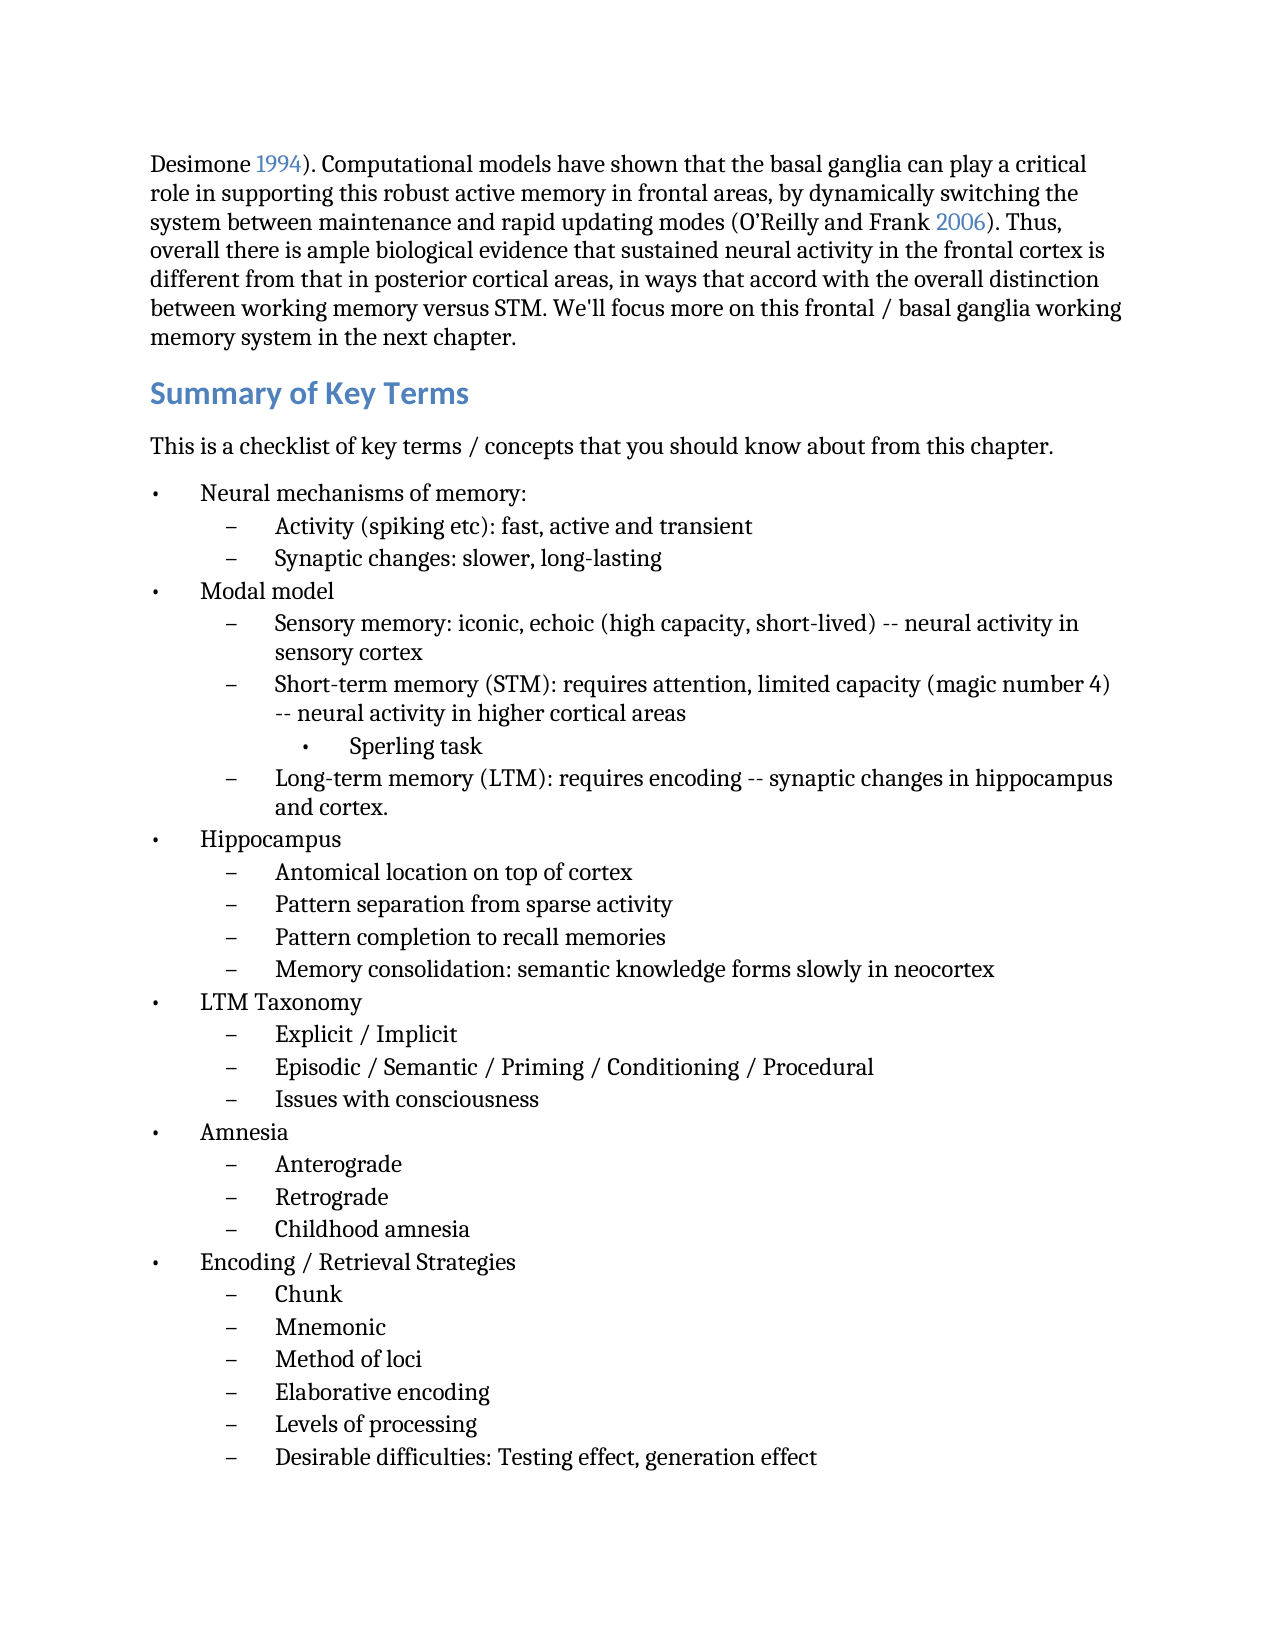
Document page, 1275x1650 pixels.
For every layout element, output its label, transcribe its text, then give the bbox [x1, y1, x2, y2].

text This is a checklist of key terms / concepts that you should know about from this chapter. [150, 432, 1125, 460]
list Sensory memory: iconic, echoic (high capacity, short-lived) -- neural activity in sensory cortex [225, 609, 1125, 667]
list Elaborative encoding [225, 1378, 1125, 1407]
list Issues with consciousness [225, 1085, 1125, 1114]
list Antomical location on top of cortex [225, 858, 1125, 887]
subtitle Summary of Key Terms [150, 372, 1125, 413]
list Mnemonic [225, 1313, 1125, 1342]
list Short-term memory (STM): requires attention, limited capacity (magic number 4) -- neural activity in higher cortical areas [225, 670, 1125, 728]
list Explicit / Implicit [225, 1020, 1125, 1049]
list Sperling task [300, 732, 1125, 760]
list Method of loci [225, 1345, 1125, 1374]
list Amnesia [150, 1118, 1125, 1147]
list Pattern separation from sparse activity [225, 890, 1125, 919]
list Activity (spiking etc): fast, active and transient [225, 512, 1125, 540]
list LTM Taxonomy [150, 988, 1125, 1017]
list Modal model [150, 577, 1125, 605]
list Anterograde [225, 1150, 1125, 1179]
list Pattern completion to recall memories [225, 923, 1125, 952]
list Levels of processing [225, 1410, 1125, 1439]
list Long-term memory (LTM): requires encoding -- synaptic changes in hippocampus and cortex. [225, 764, 1125, 822]
list Hippocampus [150, 825, 1125, 854]
list Synaptic changes: slower, long-lasting [225, 544, 1125, 573]
list Desirable difficulties: Testing effect, generation effect [225, 1443, 1125, 1472]
list Childhood amnesia [225, 1215, 1125, 1244]
list Chunk [225, 1280, 1125, 1309]
list Retrograde [225, 1183, 1125, 1212]
list Neural mechanisms of memory: [150, 479, 1125, 508]
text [150, 150, 1125, 351]
list Memory consolidation: semantic knowledge forms slowly in neocortex [225, 955, 1125, 984]
list Episodic / Semantic / Priming / Conditioning / Procedural [225, 1053, 1125, 1082]
list Encoding / Retrieval Strategies [150, 1248, 1125, 1277]
